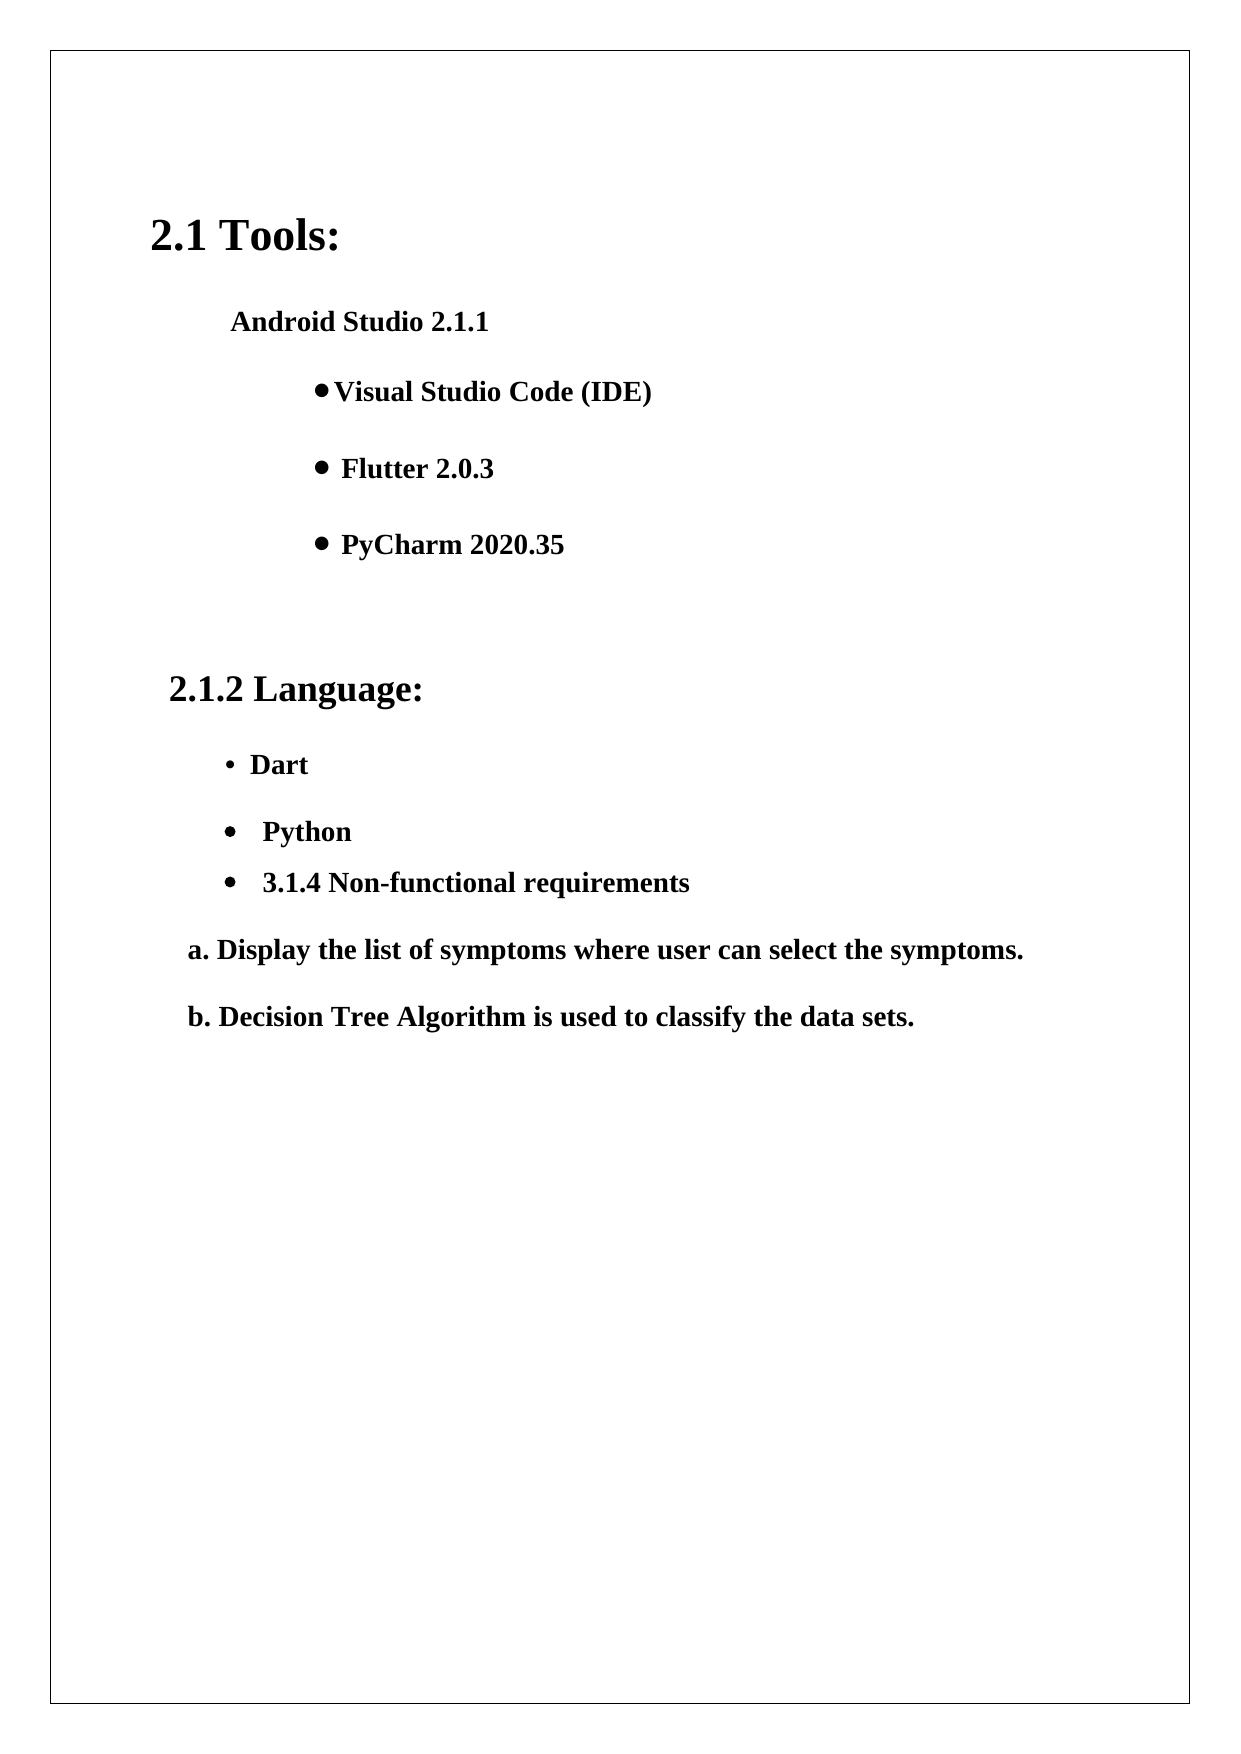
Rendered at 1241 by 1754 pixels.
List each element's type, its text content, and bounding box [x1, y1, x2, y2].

text ⚫ Flutter 2.0.3 [150, 447, 1105, 487]
text 2.1.2 Language: [150, 666, 1105, 709]
text Android Studio 2.1.1 [150, 304, 1105, 337]
text 2.1 Tools: [150, 208, 1105, 261]
list 3.1.4 Non-functional requirements [225, 865, 1105, 898]
text ⚫ PyCharm 2020.35 [150, 523, 1105, 563]
list Python [225, 814, 1105, 848]
text a. Display the list of symptoms where user can select the symptoms. [187, 932, 1105, 966]
text • Dart [150, 747, 1105, 781]
text ⚫Visual Studio Code (IDE) [150, 371, 1105, 410]
text b. Decision Tree Algorithm is used to classify the data sets. [187, 999, 1105, 1032]
